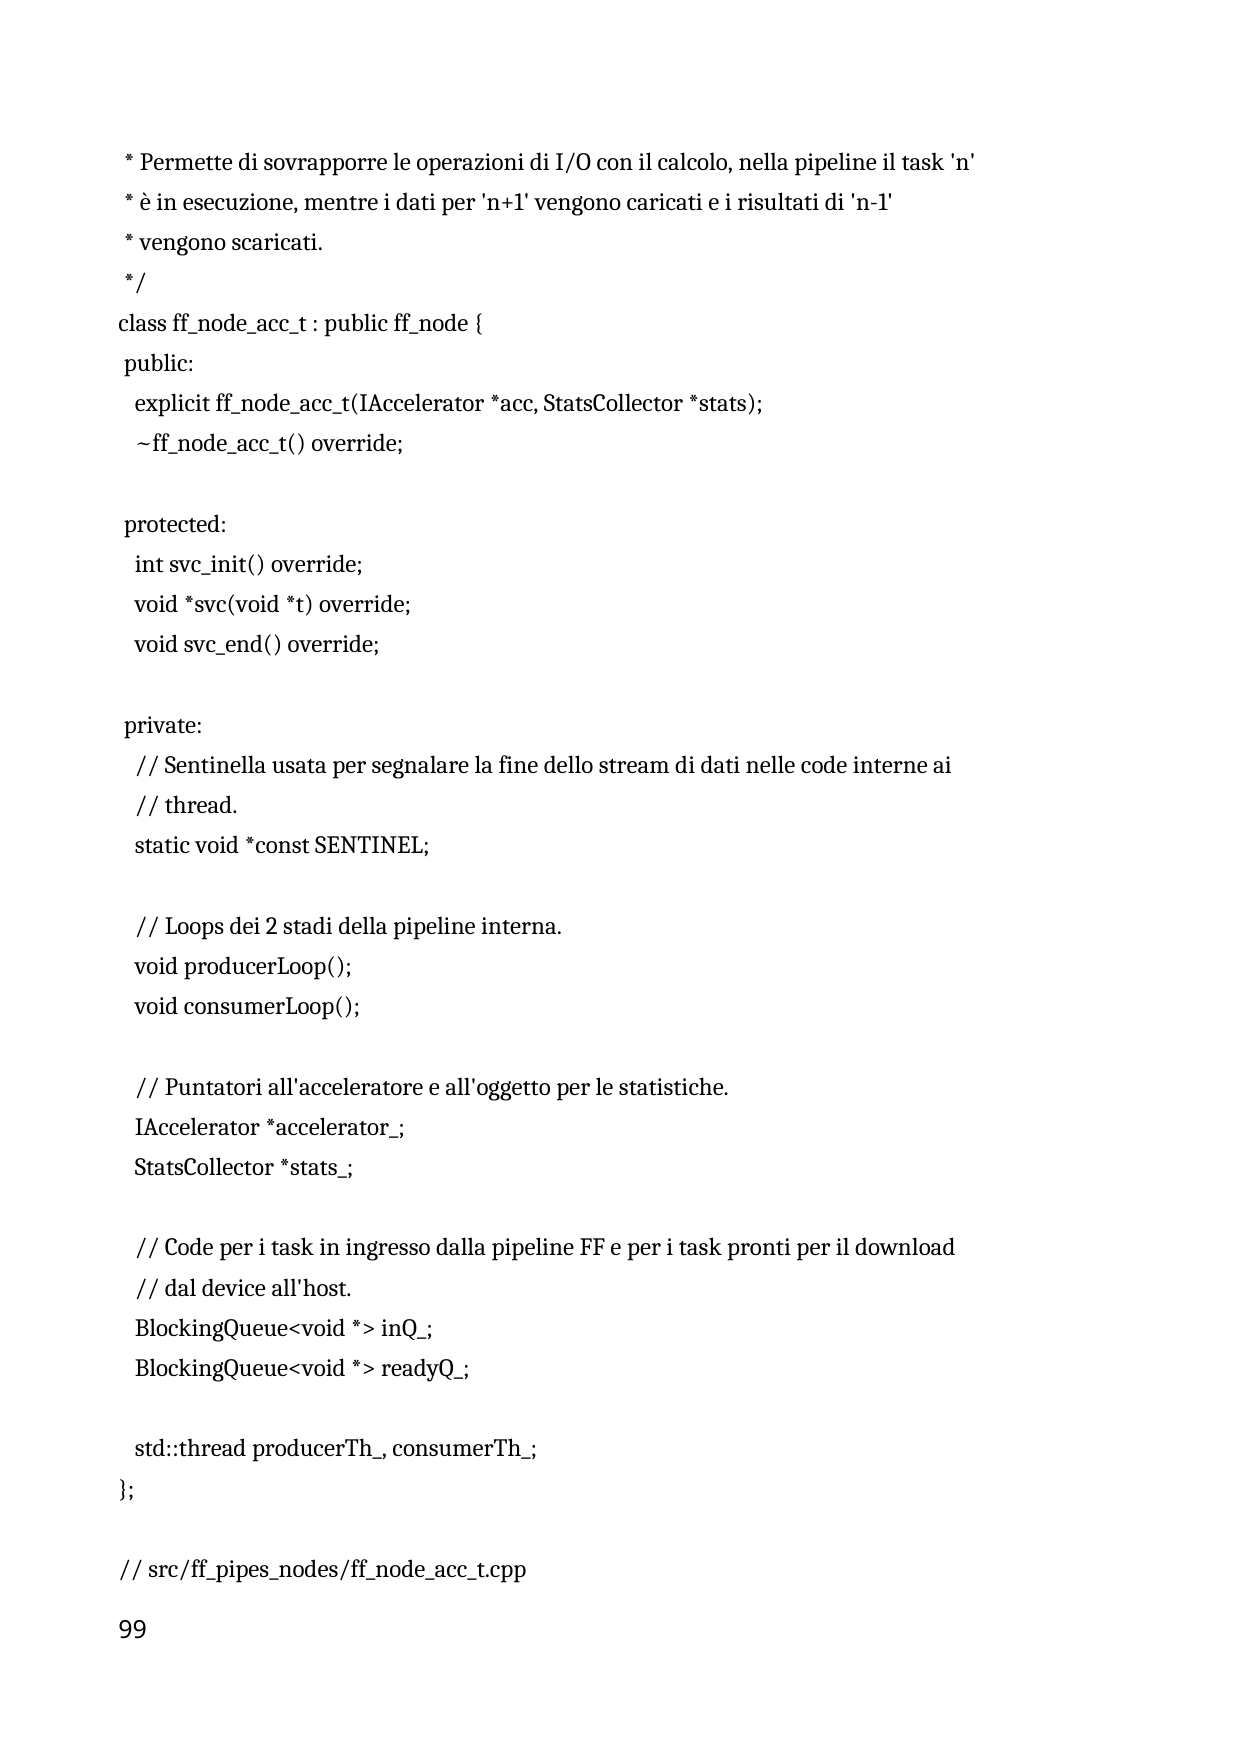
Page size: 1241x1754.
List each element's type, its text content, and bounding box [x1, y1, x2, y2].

text // dal device all'host. [118, 1273, 1122, 1302]
text // thread. [118, 791, 1122, 820]
text */ [118, 268, 1122, 297]
text IAccelerator *accelerator_; [118, 1113, 1122, 1141]
text StatsCollector *stats_; [118, 1153, 1122, 1182]
text // src/ff_pipes_nodes/ff_node_acc_t.cpp [118, 1555, 1122, 1584]
text BlockingQueue<void *> inQ_; [118, 1314, 1122, 1342]
text int svc_init() override; [118, 550, 1122, 578]
text std::thread producerTh_, consumerTh_; [118, 1434, 1122, 1463]
text // Loops dei 2 stadi della pipeline interna. [118, 912, 1122, 940]
text void svc_end() override; [118, 630, 1122, 659]
text // Puntatori all'acceleratore e all'oggetto per le statistiche. [118, 1072, 1122, 1101]
text void producerLoop(); [118, 952, 1122, 981]
text static void *const SENTINEL; [118, 831, 1122, 860]
text * è in esecuzione, mentre i dati per 'n+1' vengono caricati e i risultati di 'n-1' [118, 188, 1122, 217]
text protected: [118, 509, 1122, 538]
text class ff_node_acc_t : public ff_node { [118, 308, 1122, 337]
text explicit ff_node_acc_t(IAccelerator *acc, StatsCollector *stats); [118, 389, 1122, 418]
text void consumerLoop(); [118, 992, 1122, 1021]
text BlockingQueue<void *> readyQ_; [118, 1354, 1122, 1383]
text * Permette di sovrapporre le operazioni di I/O con il calcolo, nella pipeline il task 'n' [118, 148, 1122, 176]
text }; [118, 1474, 1122, 1503]
text * vengono scaricati. [118, 228, 1122, 257]
text public: [118, 349, 1122, 377]
text // Code per i task in ingresso dalla pipeline FF e per i task pronti per il download [118, 1233, 1122, 1262]
text private: [118, 711, 1122, 739]
text void *svc(void *t) override; [118, 590, 1122, 619]
text // Sentinella usata per segnalare la fine dello stream di dati nelle code interne ai [118, 751, 1122, 779]
text ~ff_node_acc_t() override; [118, 429, 1122, 458]
